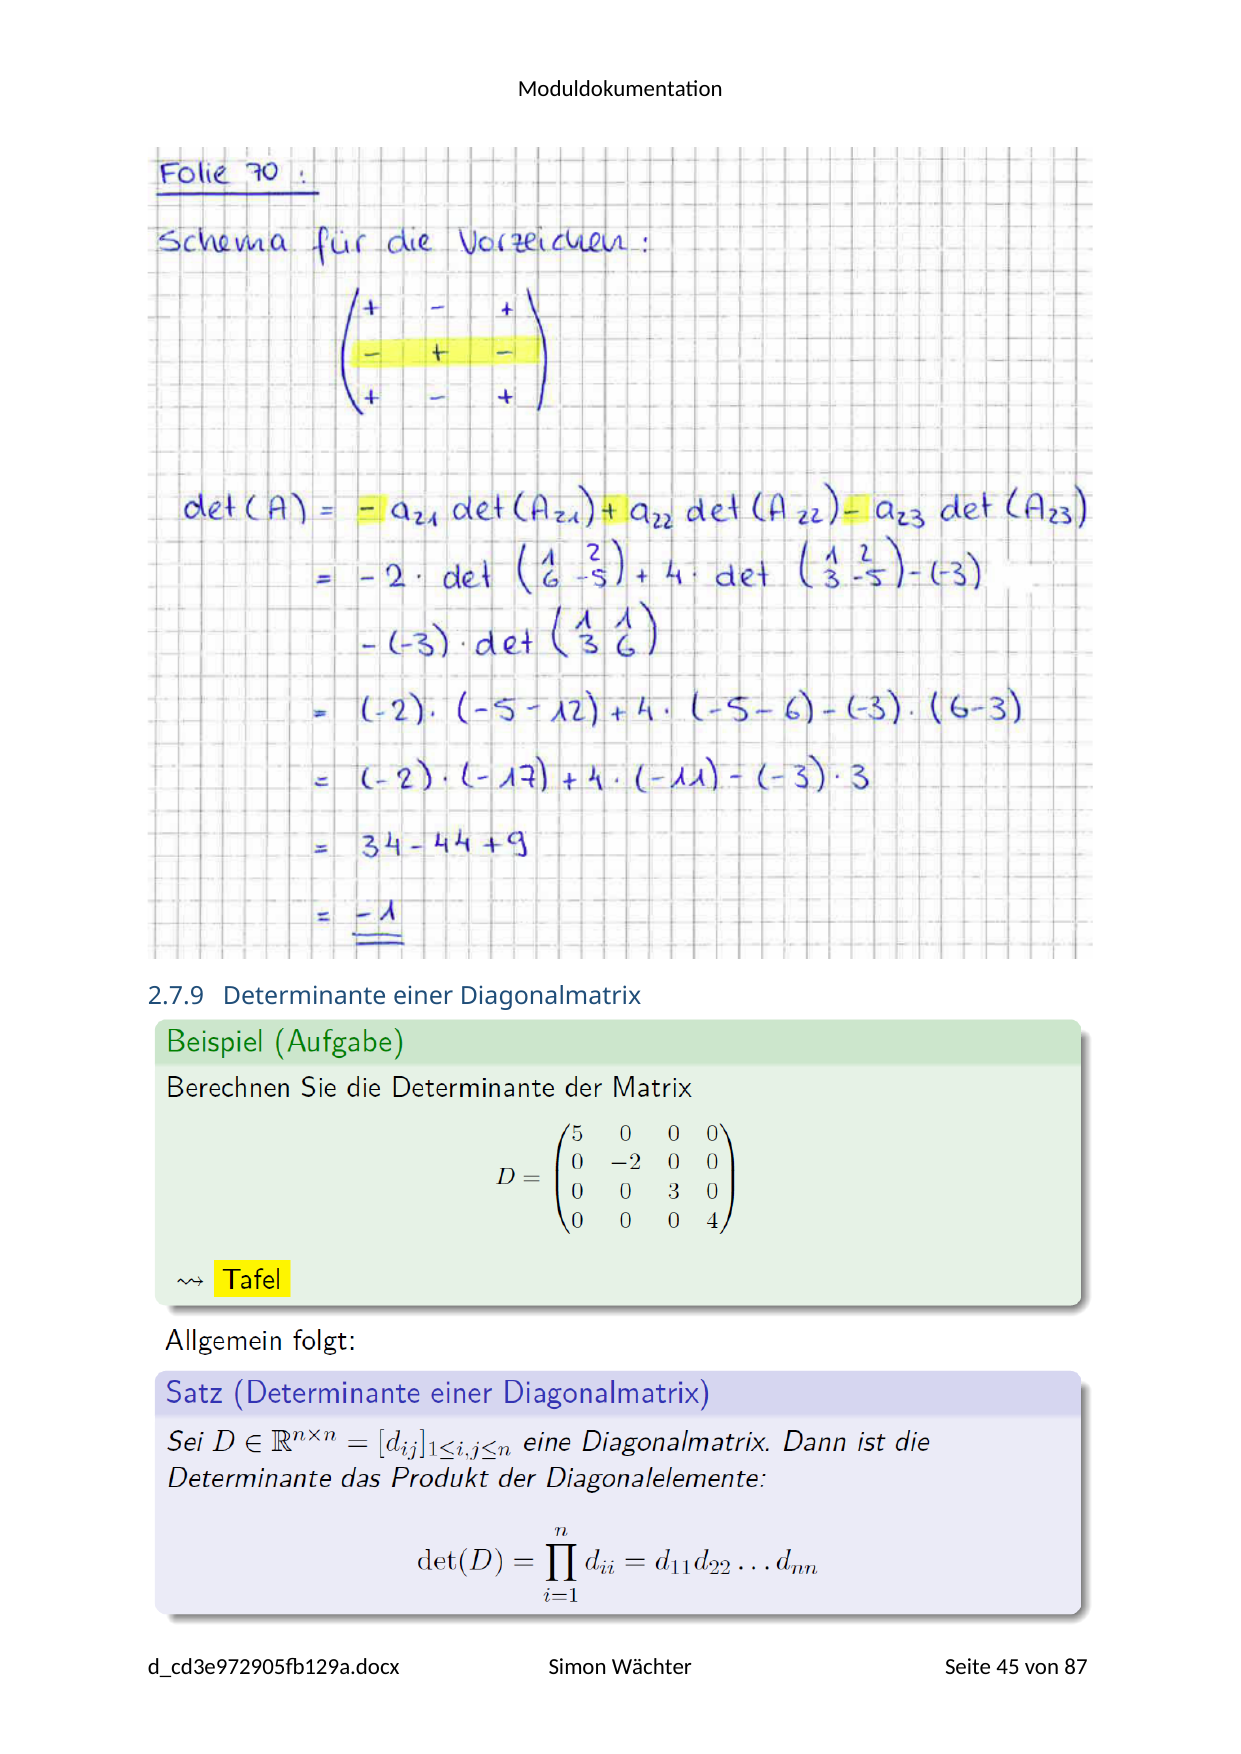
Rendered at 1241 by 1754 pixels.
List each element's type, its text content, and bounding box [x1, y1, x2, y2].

subtitle Determinante einer Diagonalmatrix [148, 977, 1093, 1011]
picture [147, 147, 1093, 959]
picture [147, 1014, 1093, 1626]
